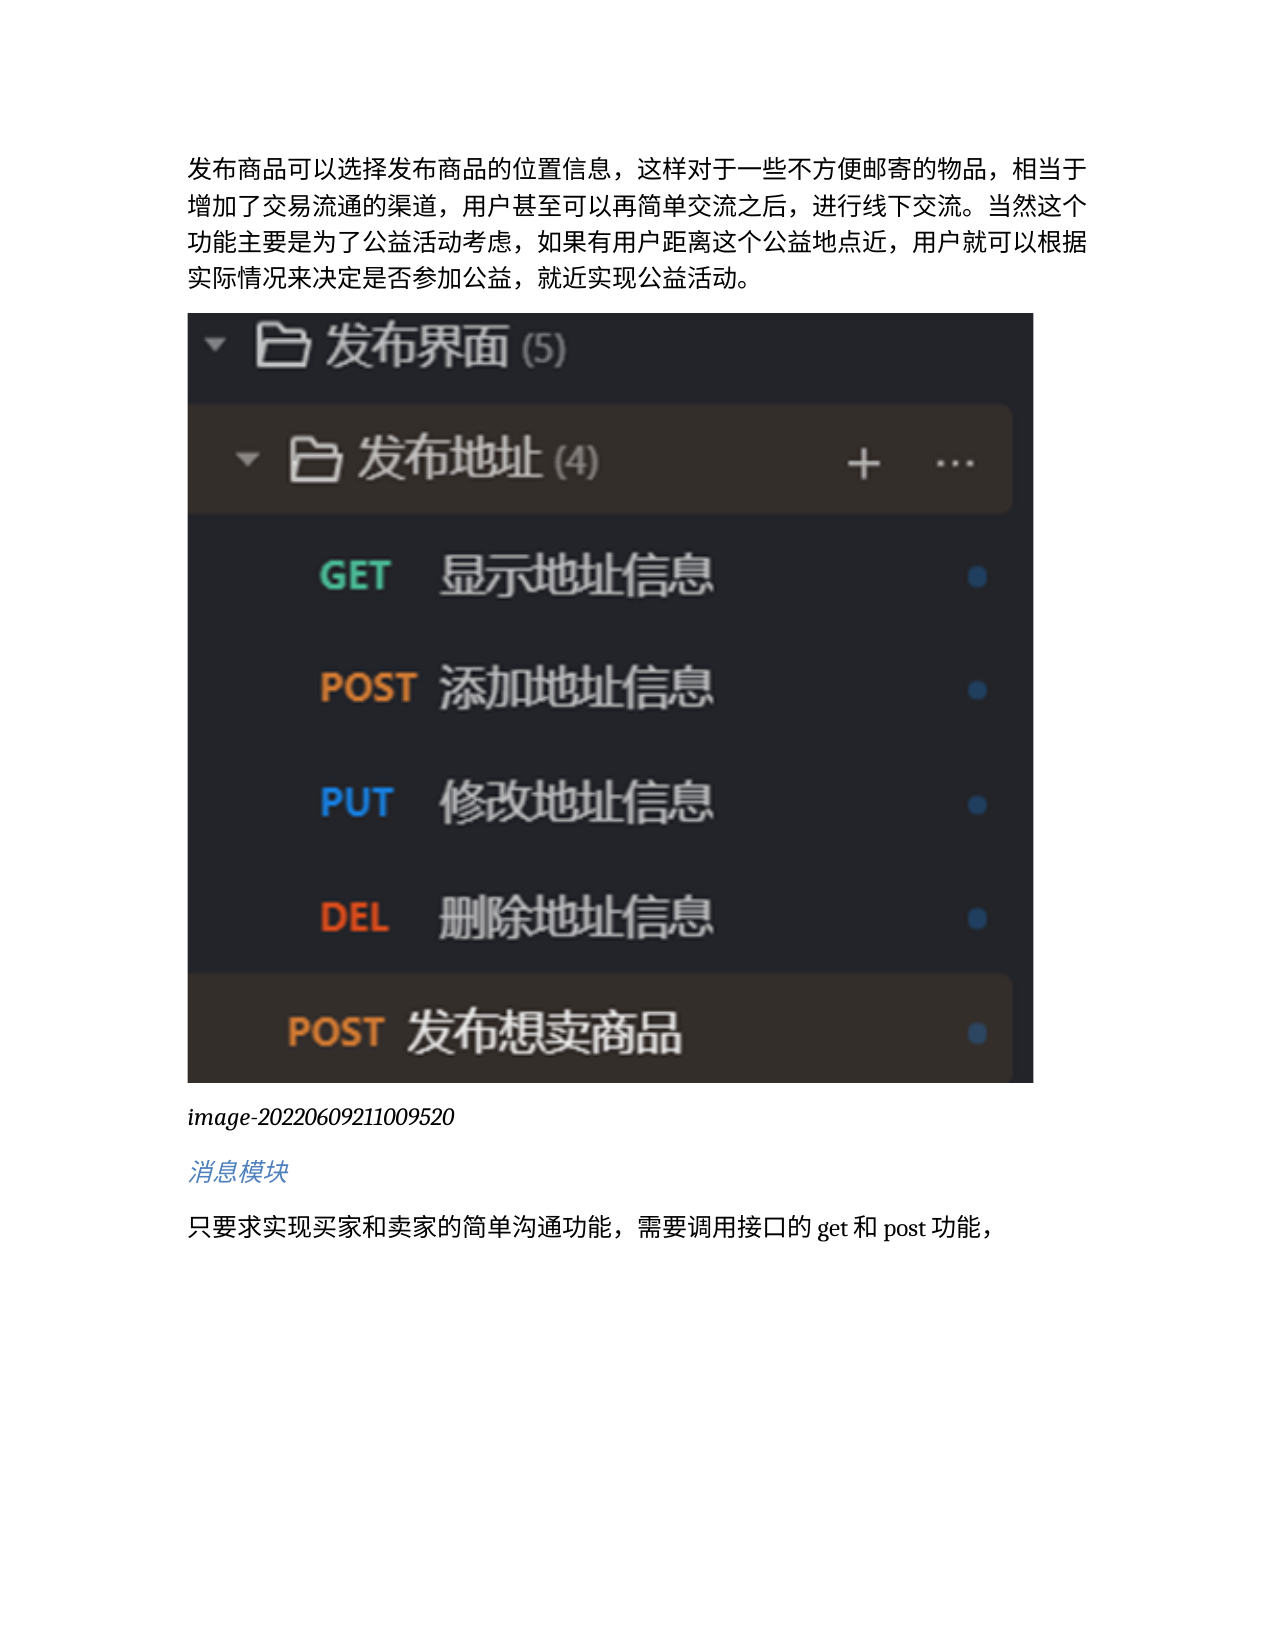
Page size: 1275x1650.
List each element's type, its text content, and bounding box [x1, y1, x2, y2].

subtitle 消息模块 [187, 1153, 1087, 1189]
text 发布商品可以选择发布商品的位置信息，这样对于一些不方便邮寄的物品，相当于增加了交易流通的渠道，用户甚至可以再简单交流之后，进行线下交流。当然这个功能主要是为了公益活动考虑，如果有用户距离这个公益地点近，用户就可以根据实际情况来决定是否参加公益，就近实现公益活动。 [187, 150, 1087, 295]
text 只要求实现买家和卖家的简单沟通功能，需要调用接口的get和post功能， [187, 1208, 1087, 1244]
text image-20220609211009520 [187, 1103, 1087, 1132]
picture [187, 313, 1034, 1083]
